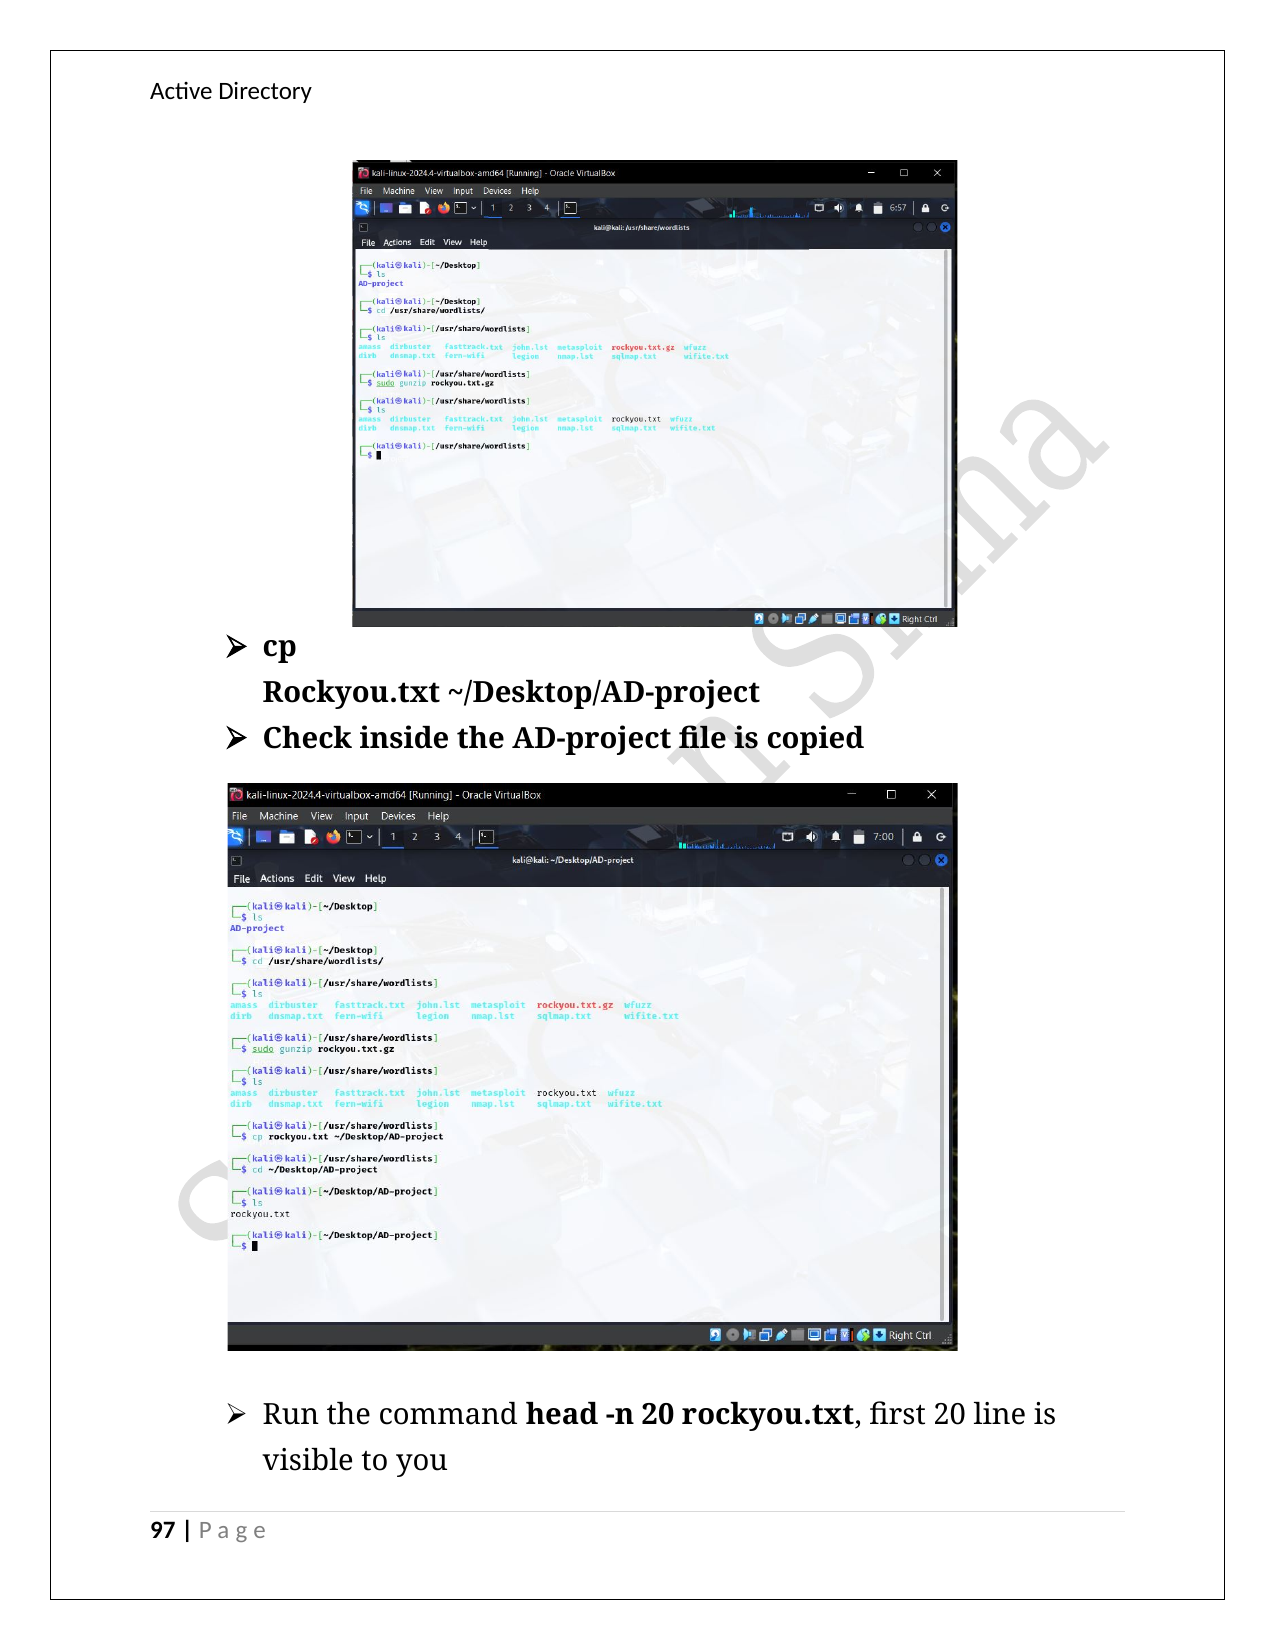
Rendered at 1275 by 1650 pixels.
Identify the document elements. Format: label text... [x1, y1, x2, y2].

list cp Rockyou.txt ~/Desktop/AD-project [225, 626, 1125, 711]
list Check inside the AD-project file is copied [225, 717, 1125, 757]
picture [227, 783, 958, 1351]
picture [352, 160, 958, 627]
list Run the command head -n 20 rockyou.txt, first 20 line is visible to you [225, 1393, 1125, 1478]
